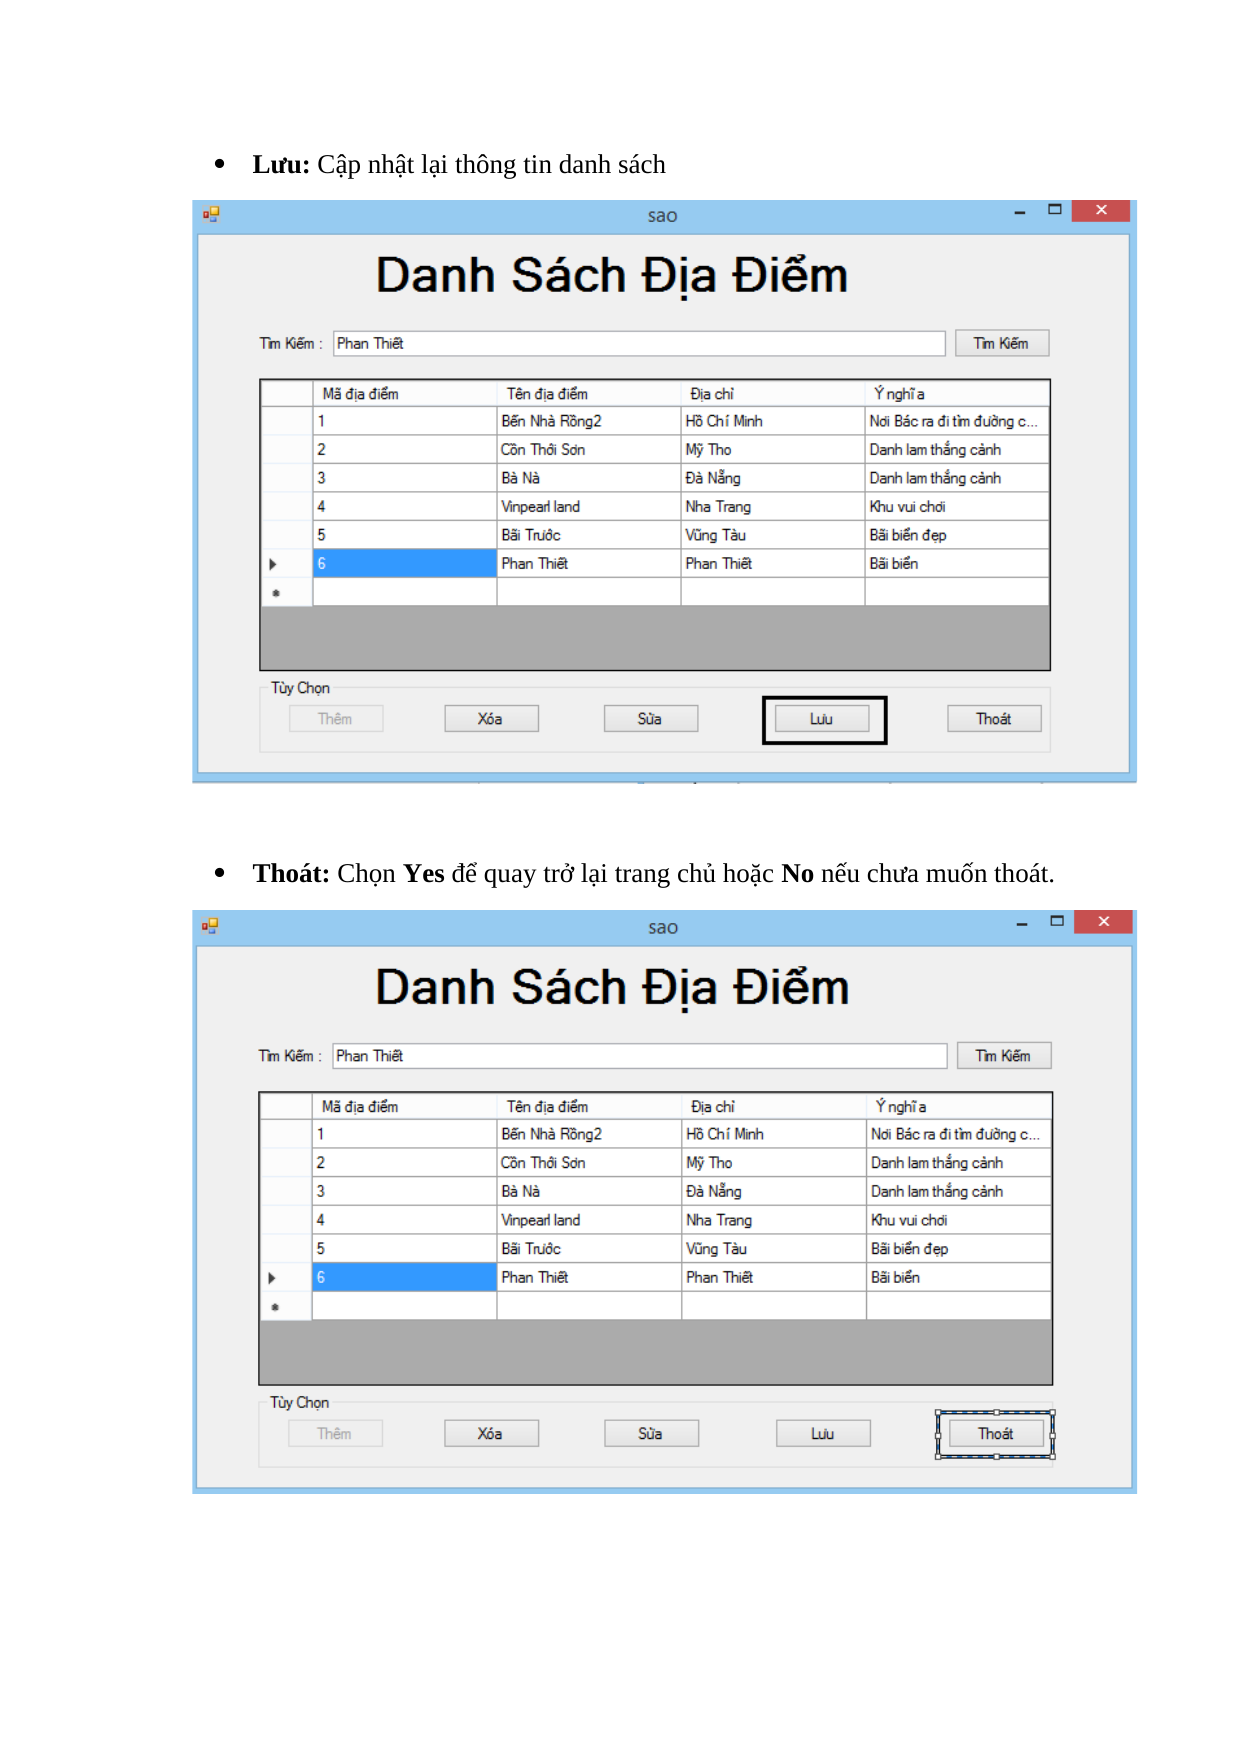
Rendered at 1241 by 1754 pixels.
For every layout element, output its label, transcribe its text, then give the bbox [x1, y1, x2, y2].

list Thoát: Chọn Yes để quay trở lại trang chủ hoặc No nếu chưa muốn thoát. [215, 857, 1152, 888]
list Lưu: Cập nhật lại thông tin danh sách [215, 148, 1152, 179]
picture [192, 910, 1138, 1494]
picture [192, 200, 1138, 784]
